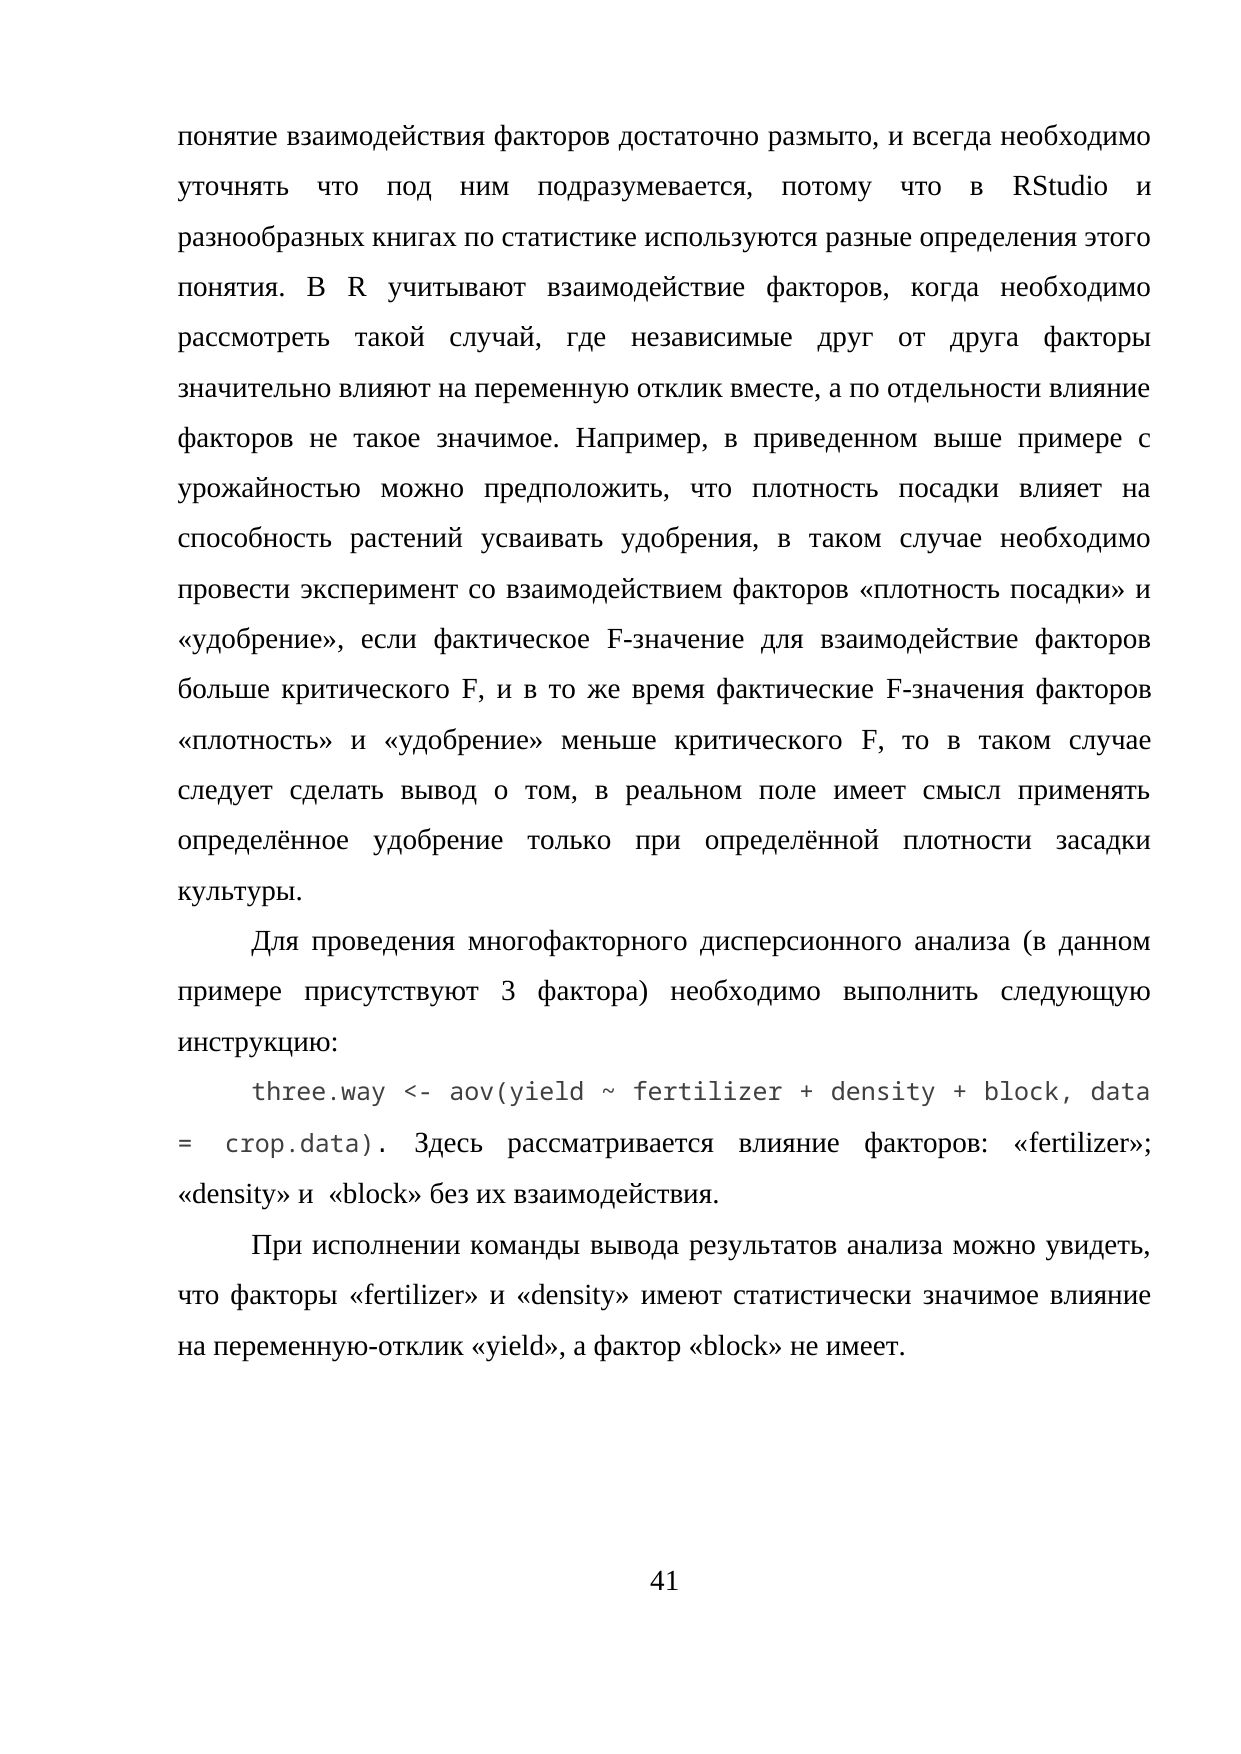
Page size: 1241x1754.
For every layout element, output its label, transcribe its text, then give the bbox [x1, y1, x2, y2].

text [177, 118, 1152, 906]
text Для проведения многофакторного дисперсионного анализа (в данном примере присутствуют 3 фактора) необходимо выполнить следующую инструкцию: [177, 923, 1152, 1057]
text При исполнении команды вывода результатов анализа можно увидеть, что факторы «fertilizer» и «density» имеют статистически значимое влияние на переменную-отклик «yield», а фактор «block» не имеет. [177, 1227, 1152, 1361]
text three.way <- aov(yield ~ fertilizer + density + block, data = crop.data). Здесь рассматривается влияние факторов: «fertilizer»; «density» и «block» без их взаимодействия. [177, 1074, 1152, 1210]
